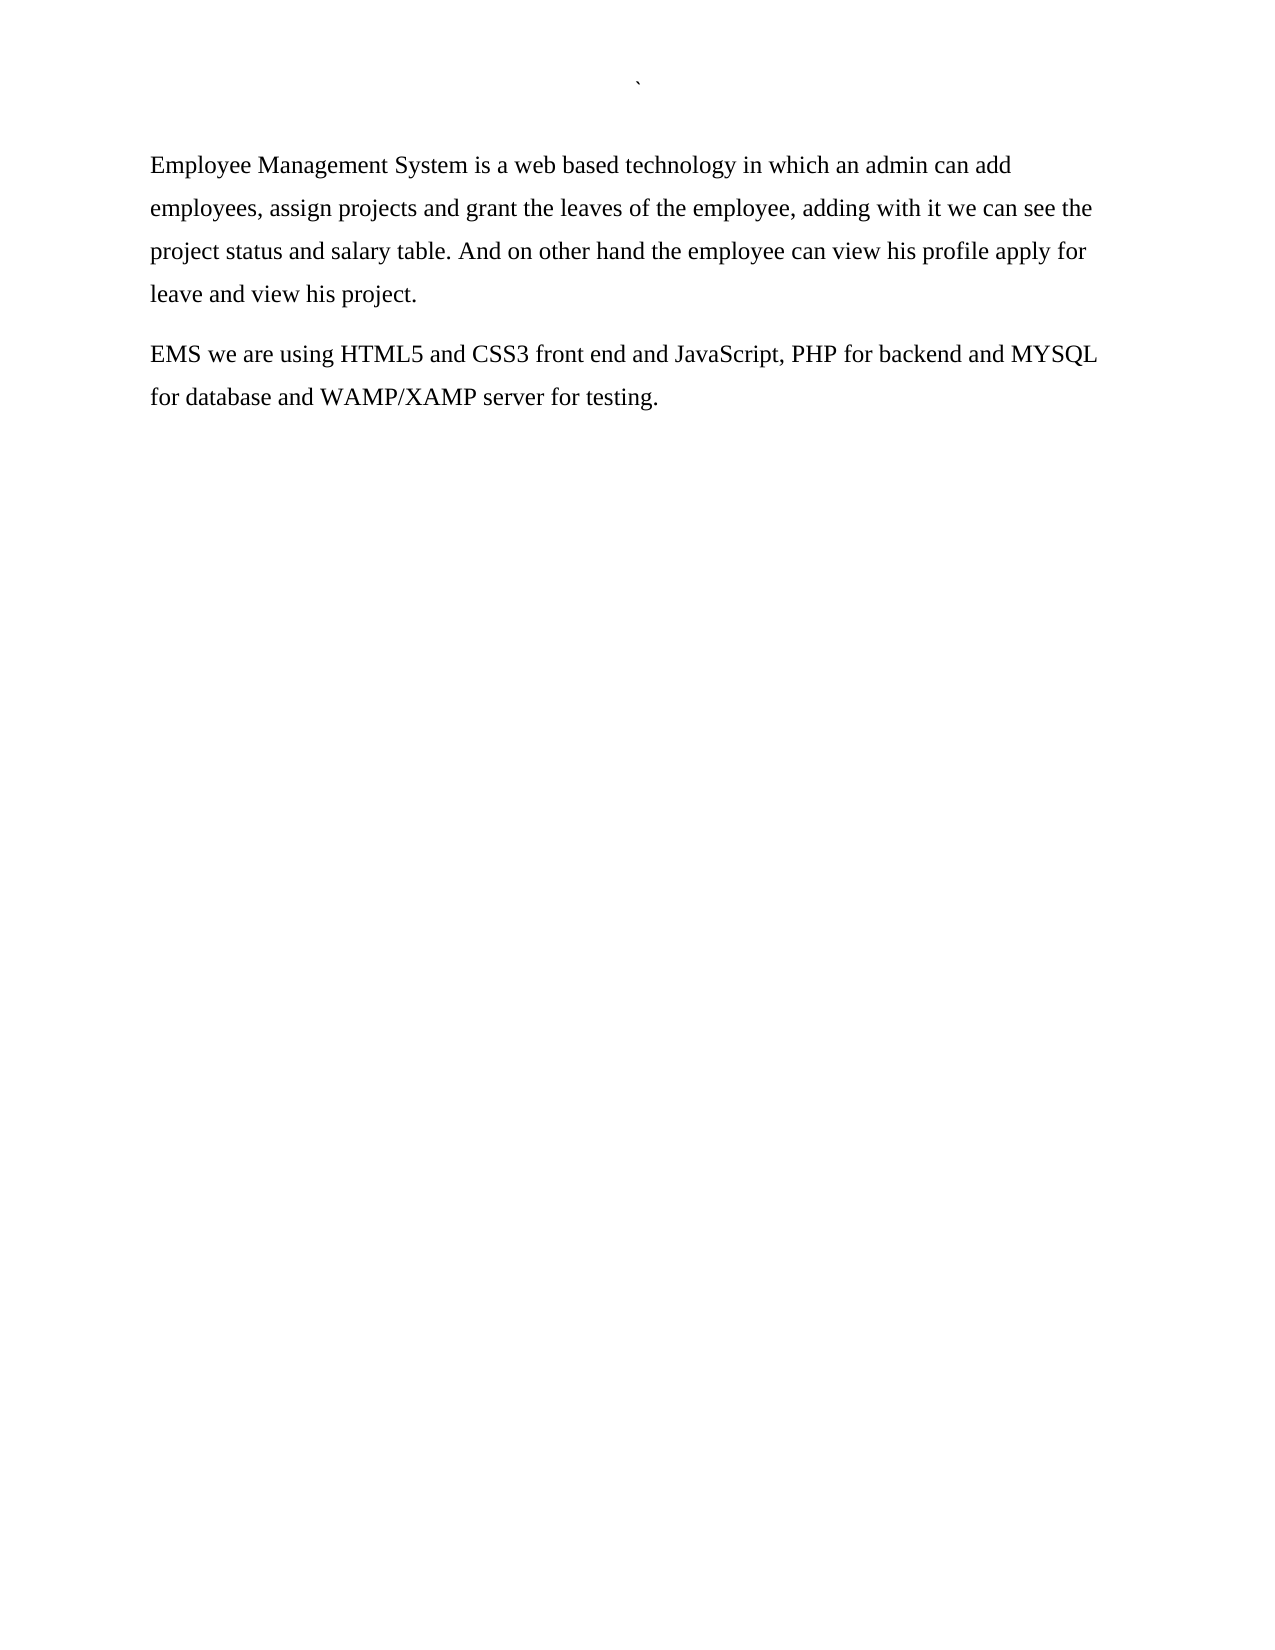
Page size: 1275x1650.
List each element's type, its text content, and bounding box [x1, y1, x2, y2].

text Employee Management System is a web based technology in which an admin can add employees, assign projects and grant the leaves of the employee, adding with it we can see the project status and salary table. And on other hand the employee can view his profile apply for leave and view his project. [150, 150, 1125, 308]
text EMS we are using HTML5 and CSS3 front end and JavaScript, PHP for backend and MYSQL for database and WAMP/XAMP server for testing. [150, 339, 1125, 411]
